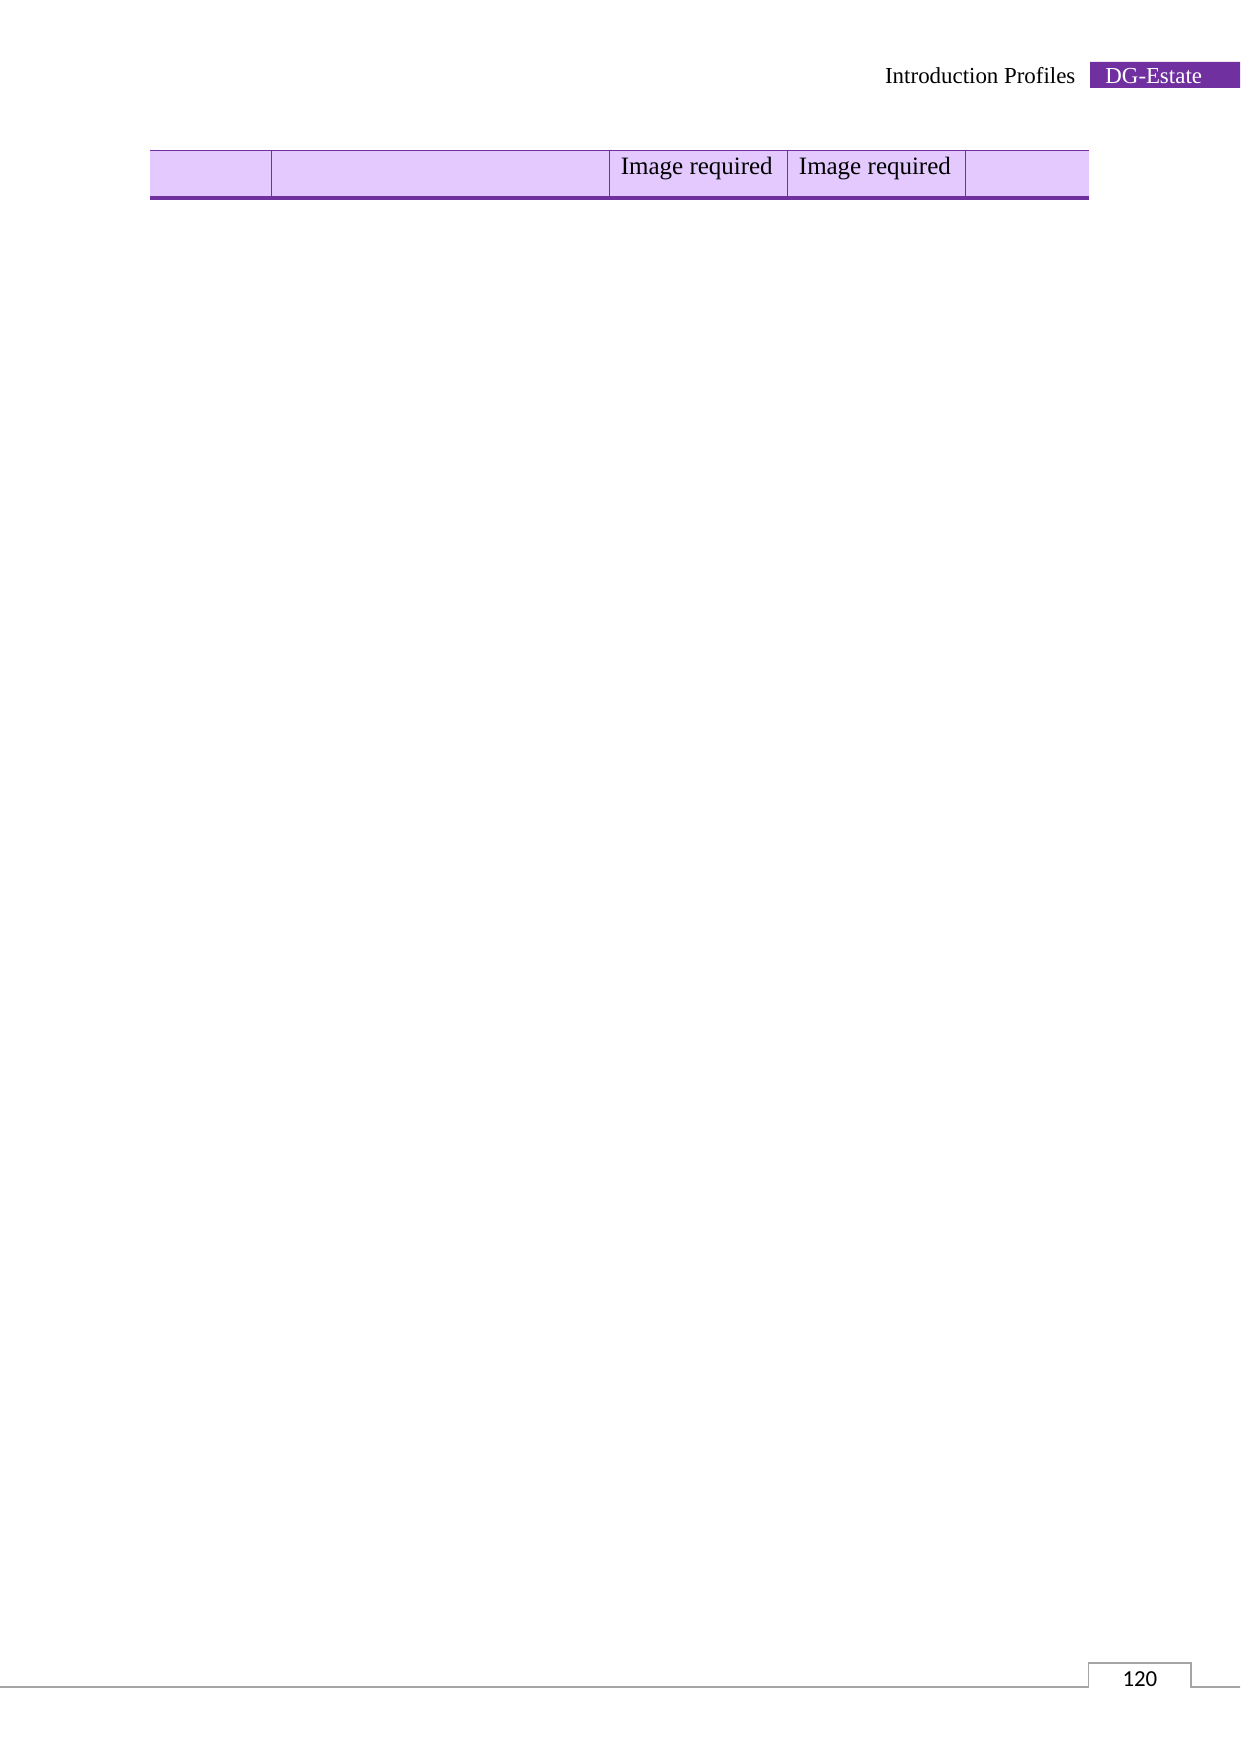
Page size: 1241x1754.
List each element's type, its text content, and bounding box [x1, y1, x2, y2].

table_cell Pass [966, 151, 1089, 196]
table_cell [788, 151, 965, 196]
table_cell [272, 151, 609, 196]
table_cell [610, 151, 787, 196]
table_cell 5 [150, 151, 271, 196]
